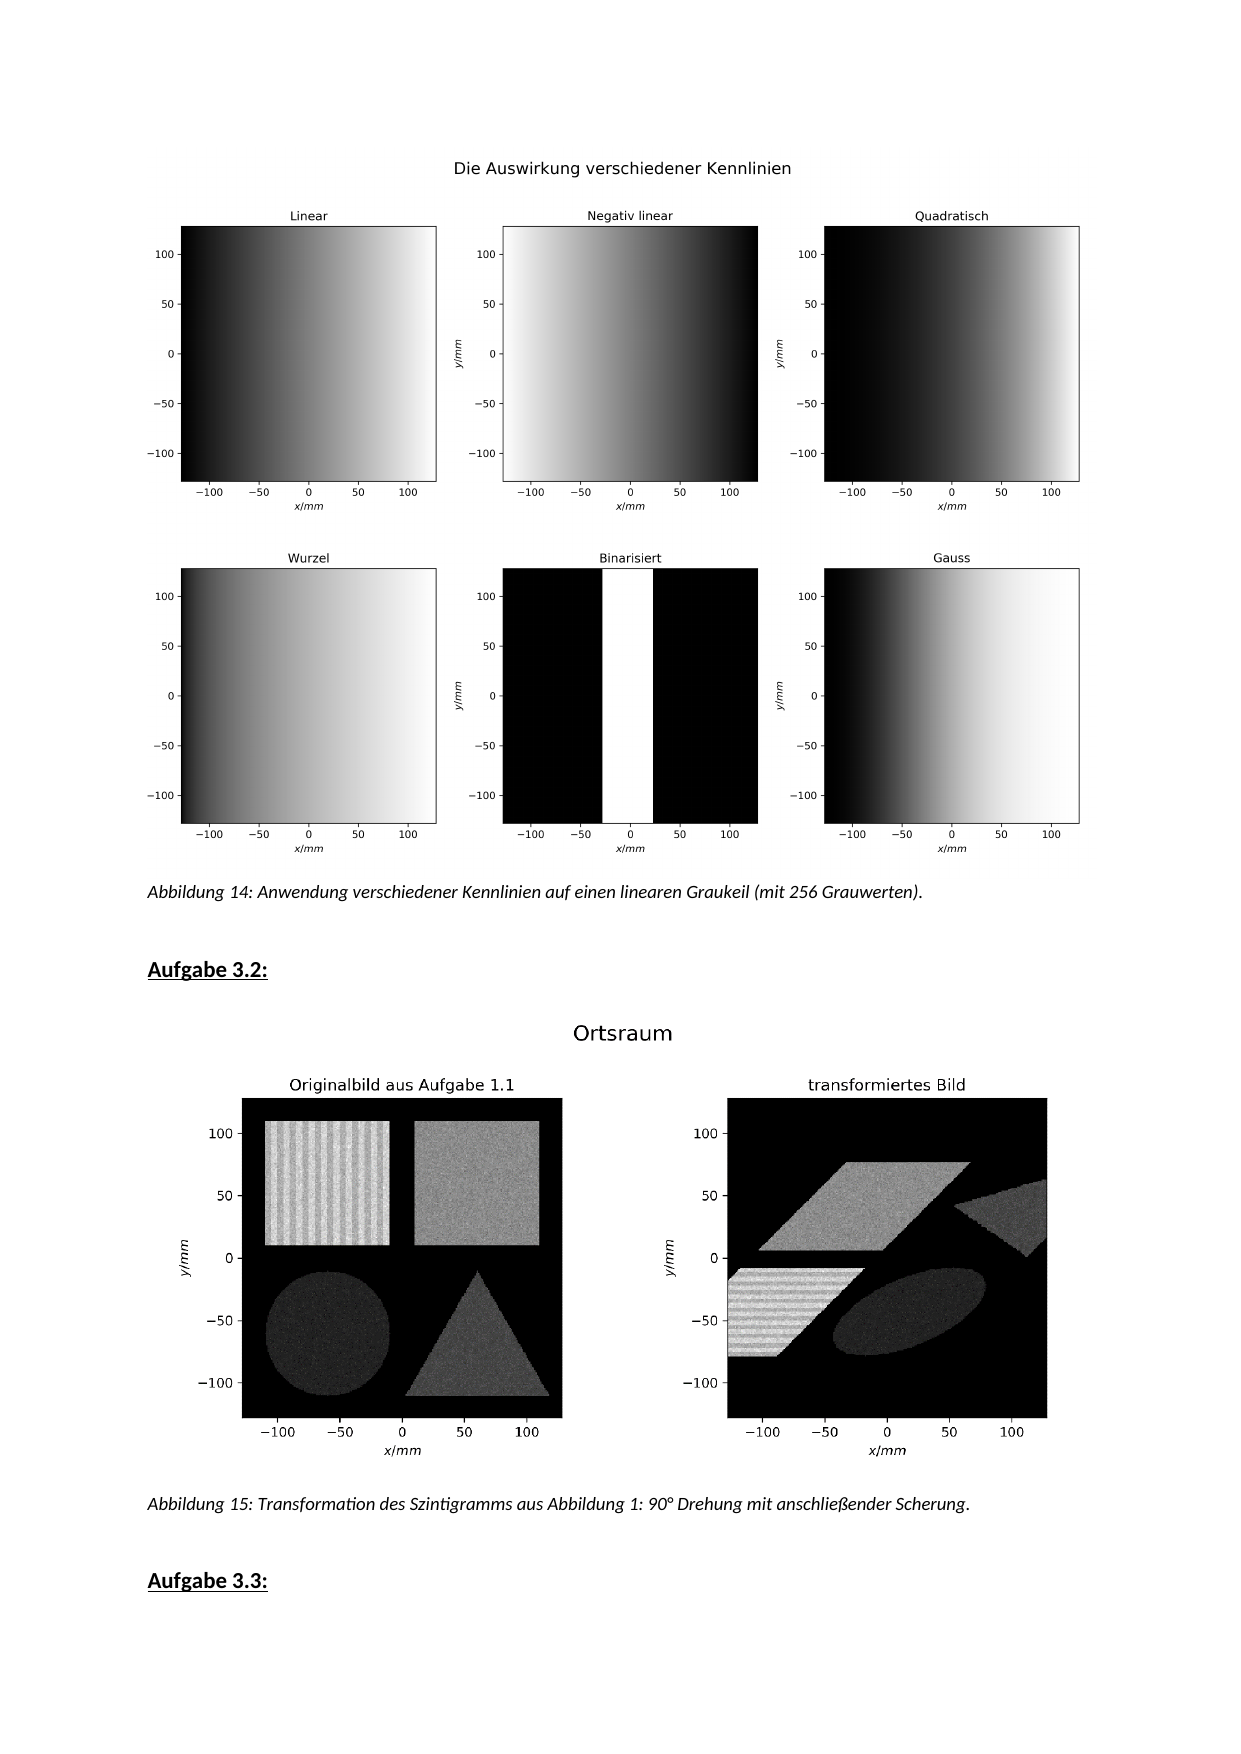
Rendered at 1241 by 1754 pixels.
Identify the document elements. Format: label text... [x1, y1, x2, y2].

picture [147, 147, 1098, 879]
picture [147, 1015, 1098, 1491]
text Abbildung 15: Transformation des Szintigramms aus Abbildung 1: 90° Drehung mit anschließender Scherung. [147, 1493, 1097, 1516]
text Aufgabe 3.3: [147, 1567, 1094, 1595]
text Abbildung 14: Anwendung verschiedener Kennlinien auf einen linearen Graukeil (mit 256 Grauwerten). [147, 881, 1097, 903]
text Aufgabe 3.2: [147, 955, 1094, 983]
